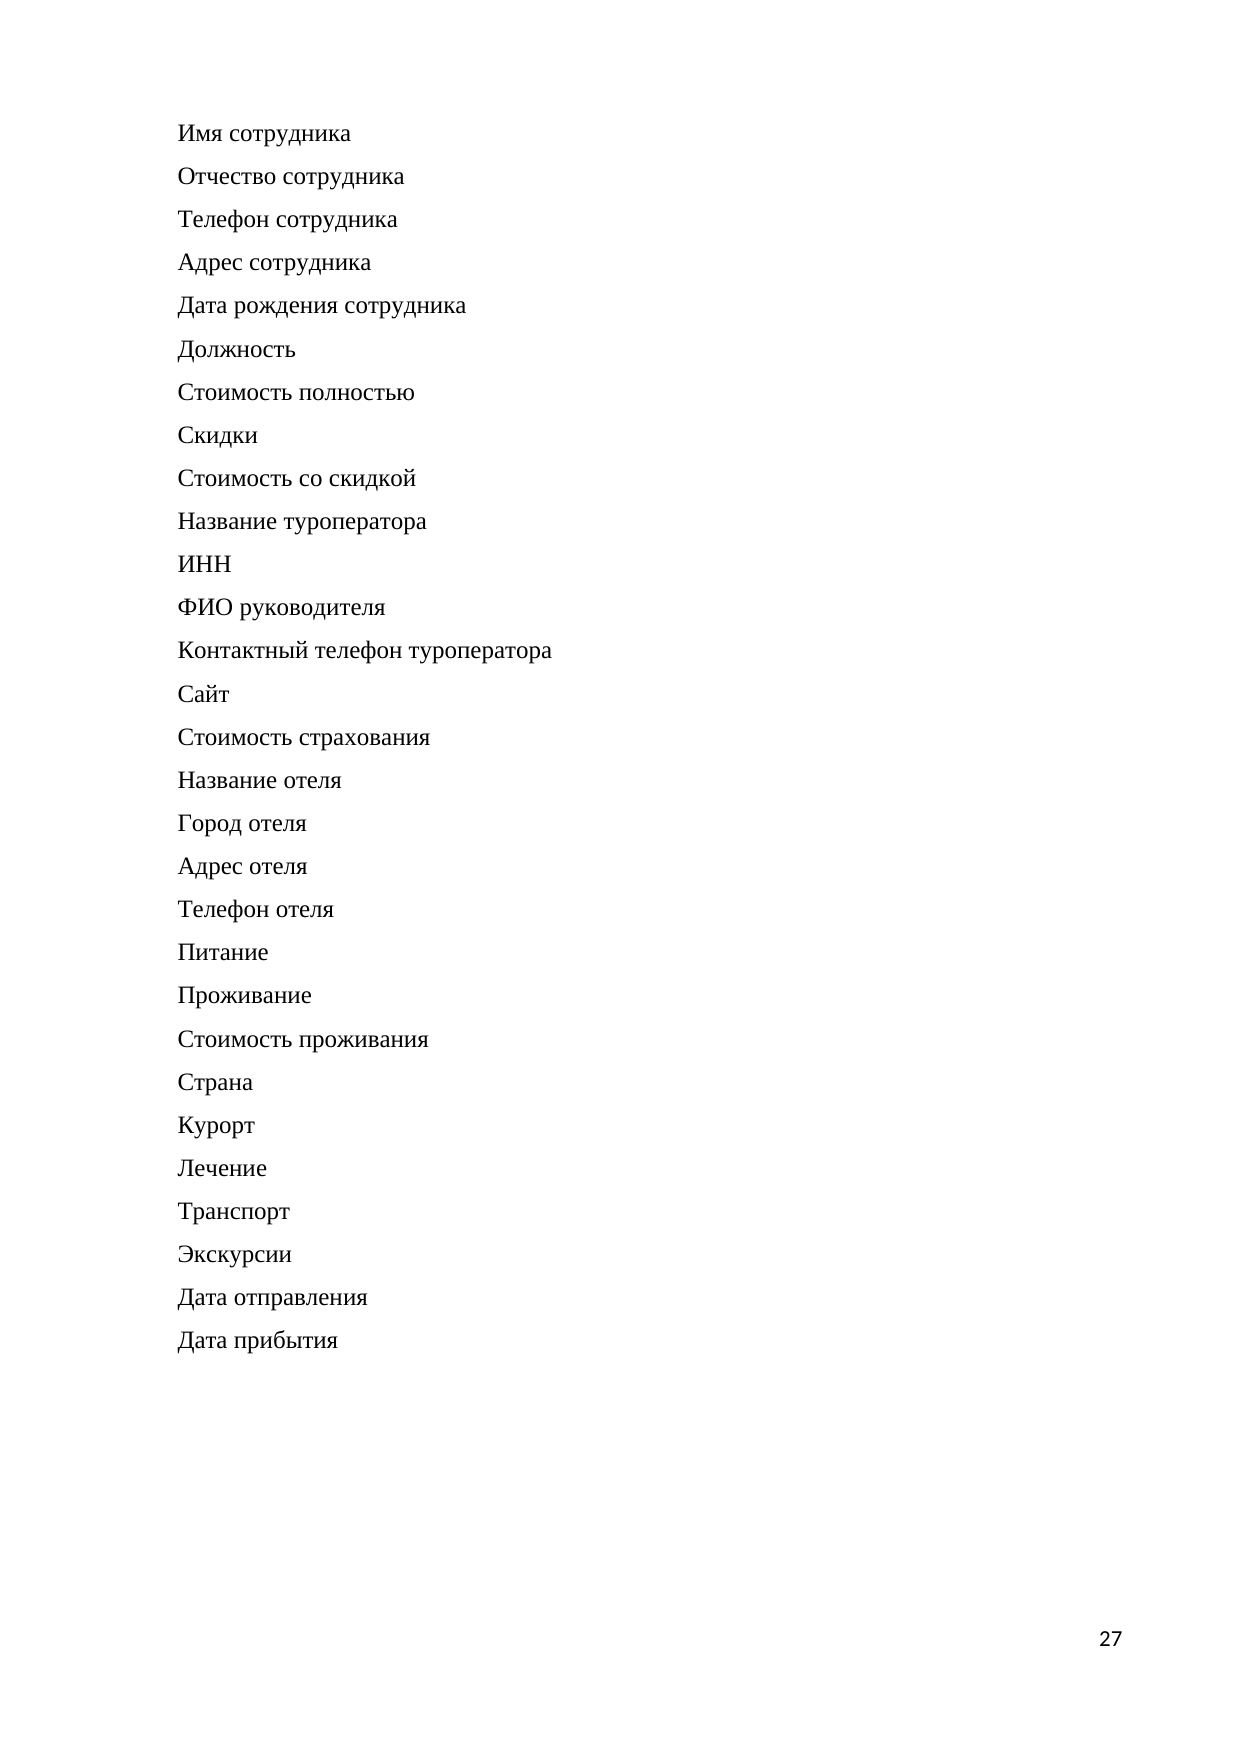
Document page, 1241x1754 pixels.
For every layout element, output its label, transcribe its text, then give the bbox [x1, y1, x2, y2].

text Дата прибытия [89, 1326, 1122, 1354]
text Должность [89, 334, 1122, 362]
text Город отеля [89, 808, 1122, 837]
text Курорт [89, 1110, 1122, 1139]
text Скидки [89, 420, 1122, 449]
text Страна [89, 1067, 1122, 1096]
text Лечение [89, 1153, 1122, 1182]
text Телефон отеля [89, 894, 1122, 923]
text Сайт [89, 679, 1122, 707]
text Название туроператора [89, 506, 1122, 535]
text Дата отправления [89, 1282, 1122, 1311]
text Стоимость проживания [89, 1024, 1122, 1052]
text Название отеля [89, 765, 1122, 794]
text Телефон сотрудника [89, 204, 1122, 233]
text Питание [89, 937, 1122, 966]
text Имя сотрудника [89, 118, 1122, 147]
text Транспорт [89, 1196, 1122, 1225]
text Экскурсии [89, 1239, 1122, 1268]
text Дата рождения сотрудника [89, 291, 1122, 319]
text Проживание [89, 981, 1122, 1009]
text ФИО руководителя [89, 592, 1122, 621]
text Адрес отеля [89, 851, 1122, 880]
text Стоимость полностью [89, 377, 1122, 406]
text Стоимость со скидкой [89, 463, 1122, 492]
text Адрес сотрудника [89, 247, 1122, 276]
text Отчество сотрудника [89, 161, 1122, 190]
text Стоимость страхования [89, 722, 1122, 751]
text ИНН [89, 549, 1122, 578]
text Контактный телефон туроператора [89, 636, 1122, 664]
